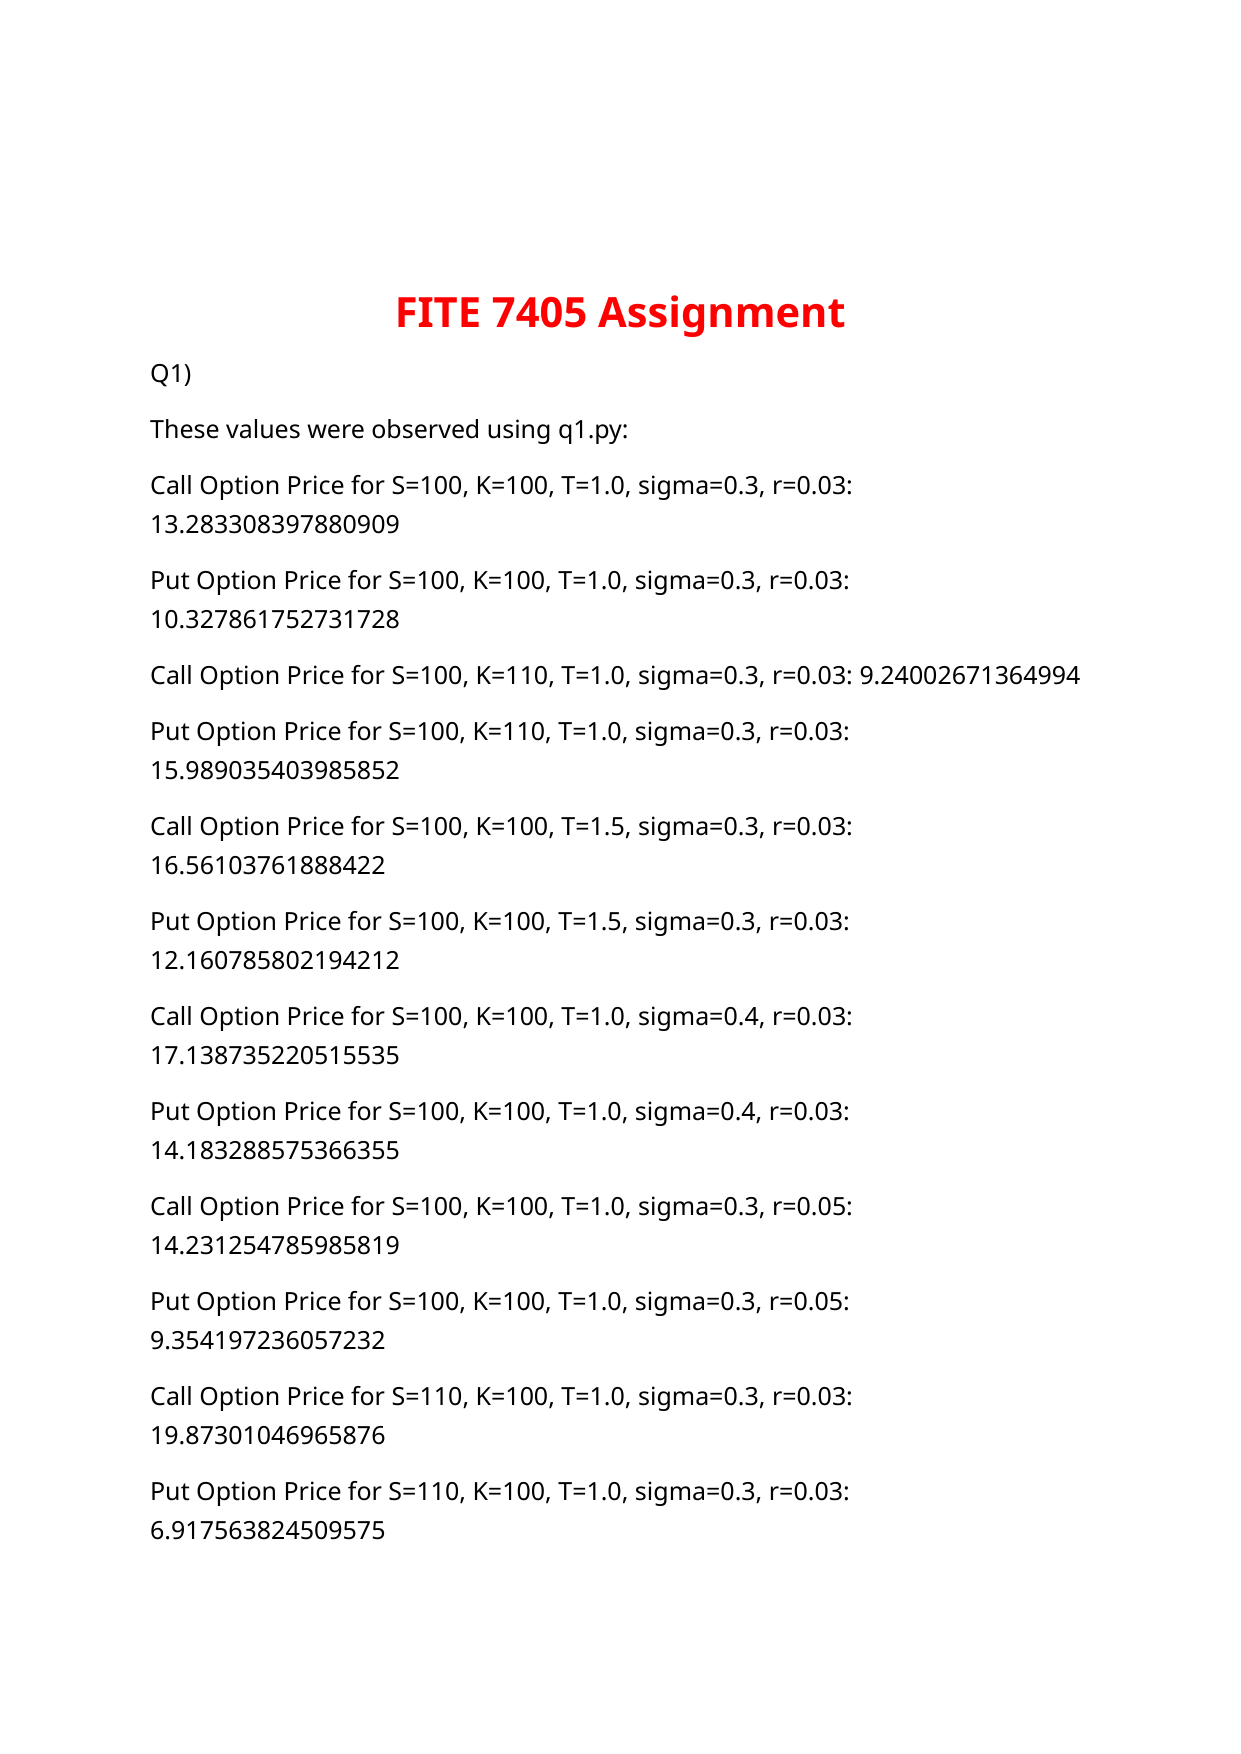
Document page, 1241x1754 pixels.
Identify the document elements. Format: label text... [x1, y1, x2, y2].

text These values were observed using q1.py: [150, 412, 1090, 446]
text Put Option Price for S=100, K=100, T=1.0, sigma=0.3, r=0.05: 9.354197236057232 [150, 1283, 1090, 1357]
text Call Option Price for S=100, K=100, T=1.5, sigma=0.3, r=0.03: 16.56103761888422 [150, 808, 1090, 882]
text Call Option Price for S=100, K=100, T=1.0, sigma=0.3, r=0.05: 14.231254785985819 [150, 1188, 1090, 1262]
text Put Option Price for S=100, K=100, T=1.0, sigma=0.3, r=0.03: 10.327861752731728 [150, 563, 1090, 636]
text Q1) [150, 356, 1090, 390]
text Put Option Price for S=110, K=100, T=1.0, sigma=0.3, r=0.03: 6.917563824509575 [150, 1473, 1090, 1547]
text Call Option Price for S=100, K=110, T=1.0, sigma=0.3, r=0.03: 9.24002671364994 [150, 658, 1090, 692]
subtitle FITE 7405 Assignment [150, 282, 1090, 339]
text Put Option Price for S=100, K=100, T=1.0, sigma=0.4, r=0.03: 14.183288575366355 [150, 1093, 1090, 1167]
text Call Option Price for S=110, K=100, T=1.0, sigma=0.3, r=0.03: 19.87301046965876 [150, 1378, 1090, 1452]
text Put Option Price for S=100, K=100, T=1.5, sigma=0.3, r=0.03: 12.160785802194212 [150, 903, 1090, 977]
text Call Option Price for S=100, K=100, T=1.0, sigma=0.4, r=0.03: 17.138735220515535 [150, 998, 1090, 1072]
text Call Option Price for S=100, K=100, T=1.0, sigma=0.3, r=0.03: 13.283308397880909 [150, 468, 1090, 541]
text Put Option Price for S=100, K=110, T=1.0, sigma=0.3, r=0.03: 15.989035403985852 [150, 713, 1090, 787]
